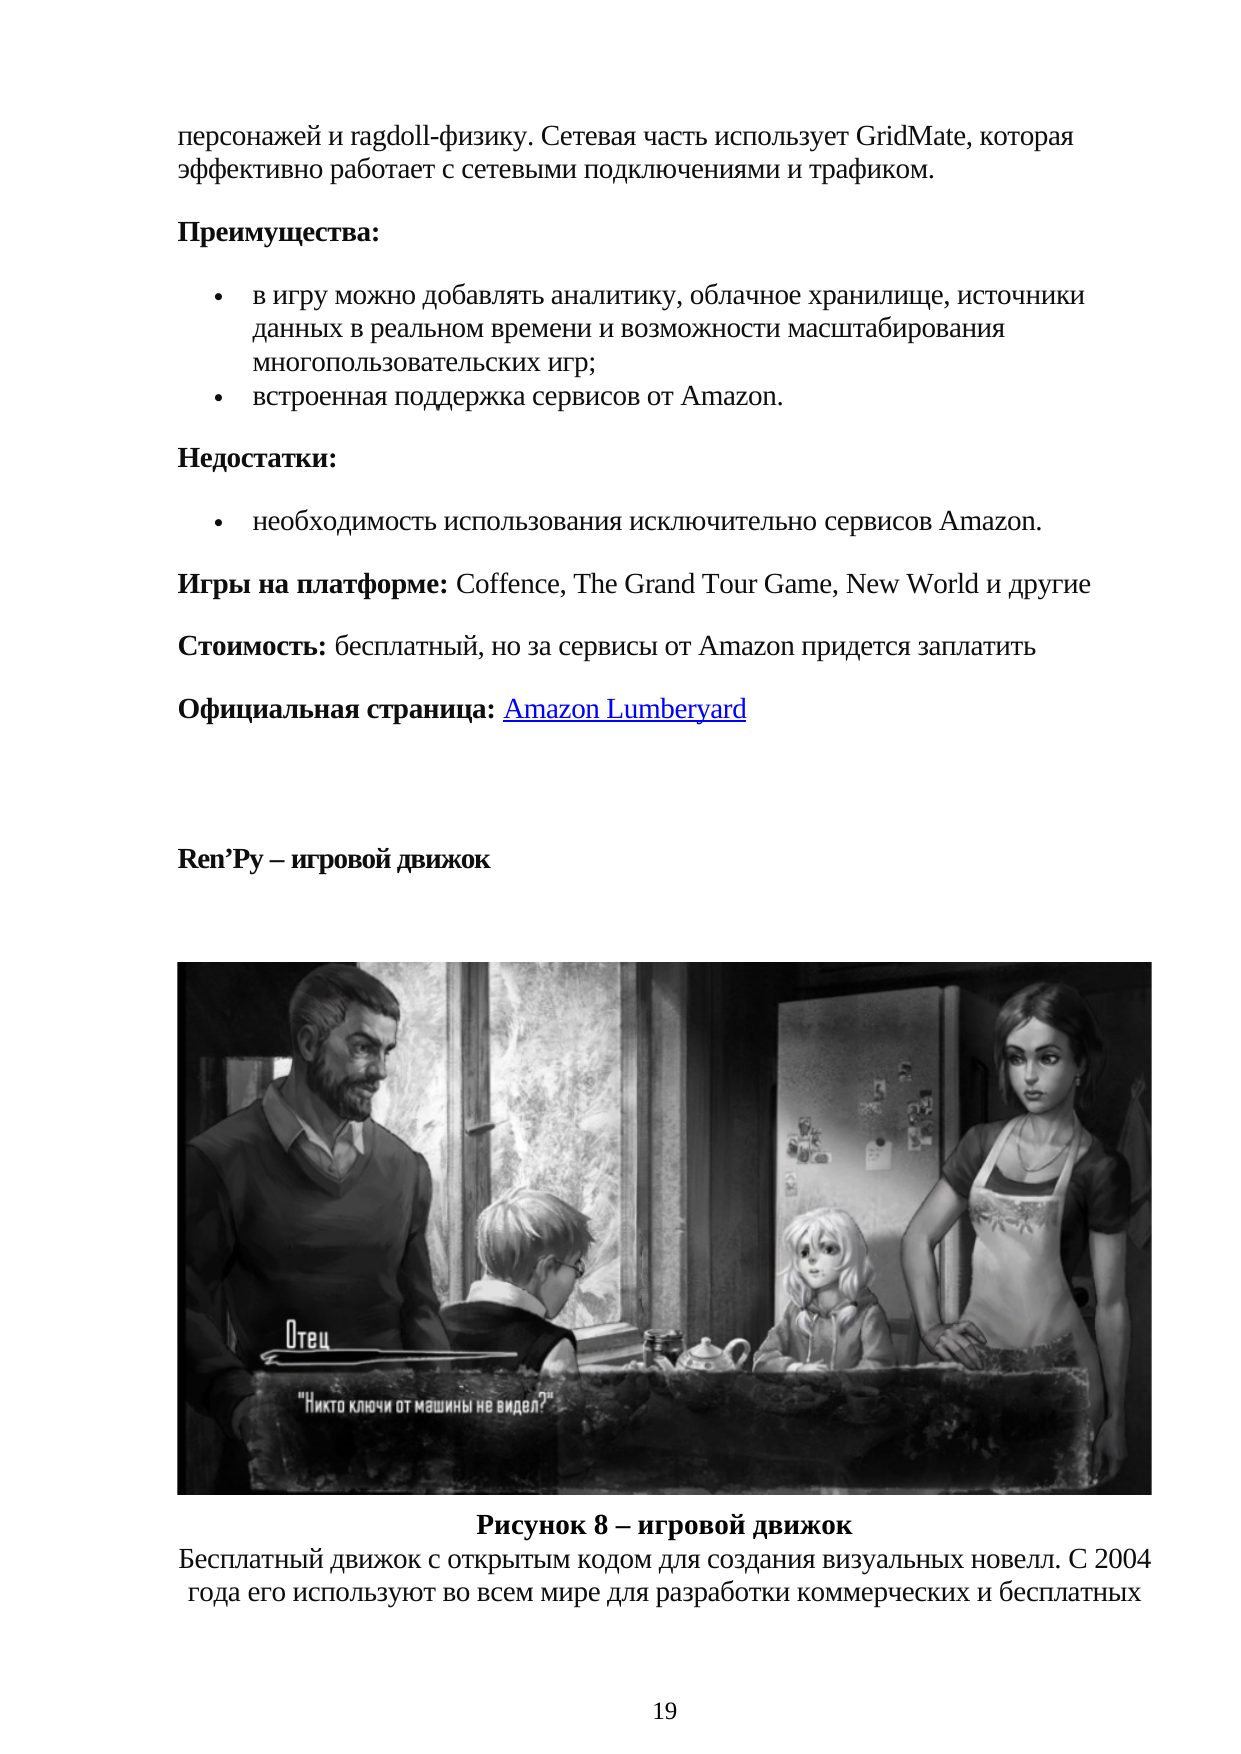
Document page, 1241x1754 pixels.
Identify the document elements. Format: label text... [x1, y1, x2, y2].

text Недостатки: [177, 440, 1152, 474]
picture [177, 962, 1152, 1495]
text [177, 1541, 1152, 1608]
text Стоимость: бесплатный, но за сервисы от Amazon придется заплатить [177, 628, 1152, 662]
text Рисунок 8 – игровой движок [177, 1507, 1152, 1541]
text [177, 118, 1152, 185]
list встроенная поддержка сервисов от Amazon. [215, 378, 1152, 411]
text Преимущества: [177, 214, 1152, 248]
text Официальная страница: Amazon Lumberyard [177, 691, 1152, 725]
text Игры на платформе: Coffence, The Grand Tour Game, New World и другие [177, 566, 1152, 599]
list необходимость использования исключительно сервисов Amazon. [215, 503, 1152, 537]
subtitle Ren’Py – игровой движок [177, 812, 1152, 875]
list в игру можно добавлять аналитику, облачное хранилище, источники данных в реальном времени и возможности масштабирования многопользовательских игр; [215, 277, 1152, 378]
